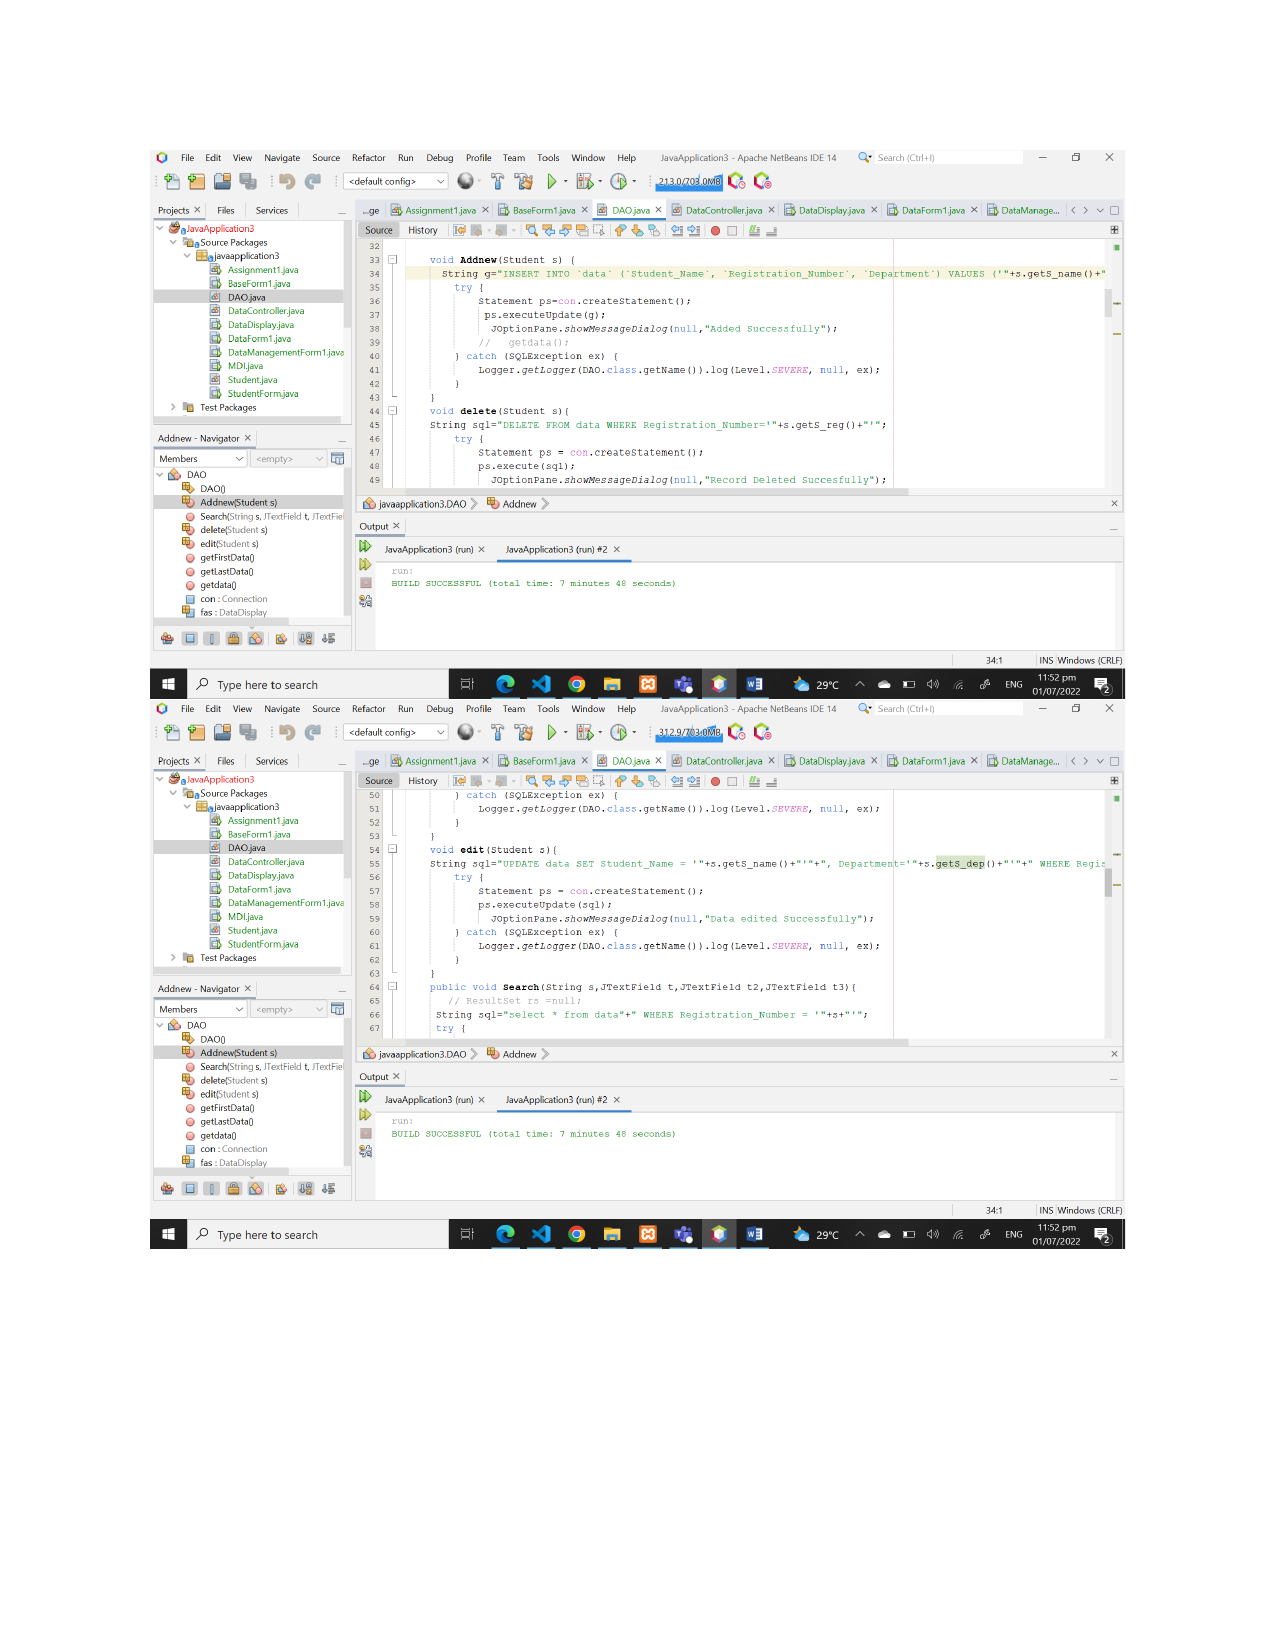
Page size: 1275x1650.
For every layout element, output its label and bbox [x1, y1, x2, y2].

picture [150, 150, 1125, 699]
picture [150, 700, 1125, 1249]
